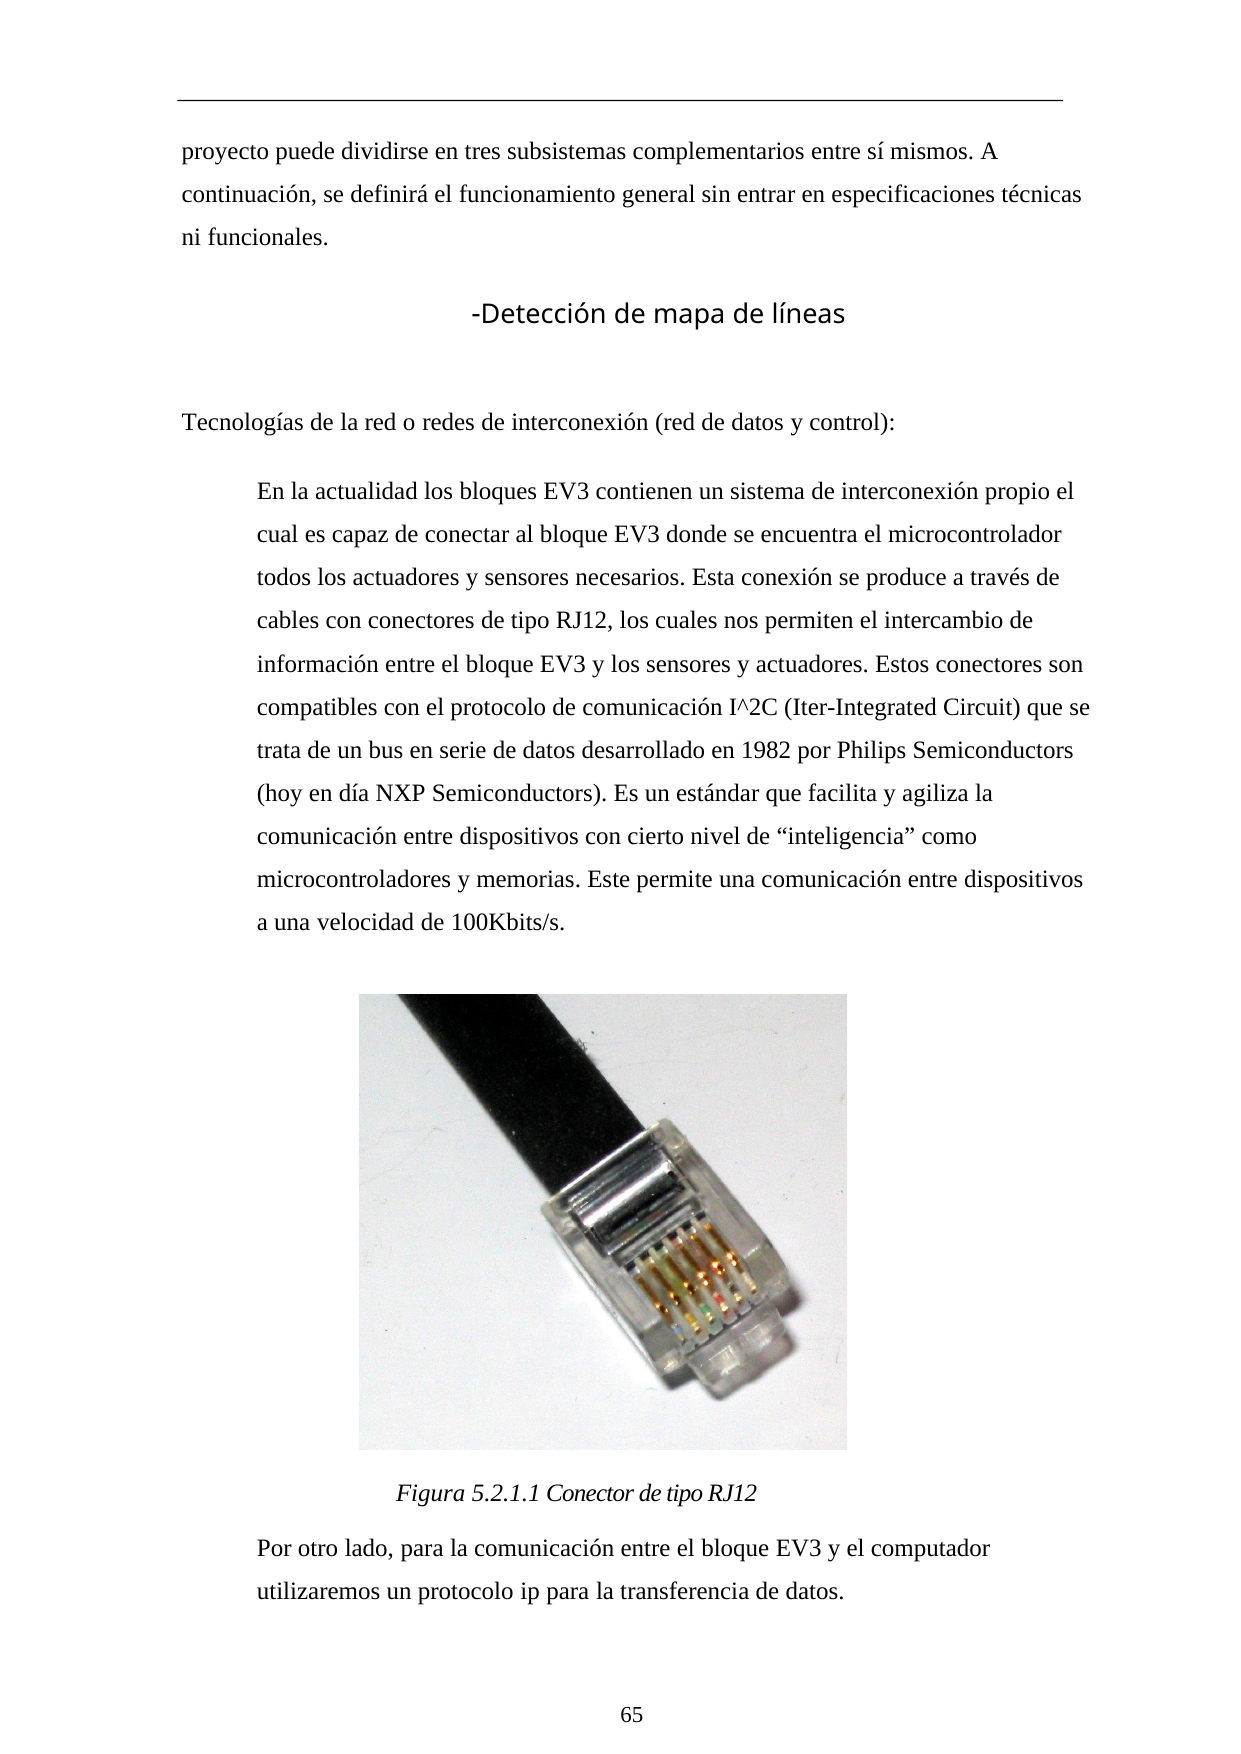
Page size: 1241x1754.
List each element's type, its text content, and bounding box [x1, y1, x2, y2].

text Por otro lado, para la comunicación entre el bloque EV3 y el computador utilizaremos un protocolo ip para la transferencia de datos. [257, 1533, 1092, 1605]
picture [358, 994, 848, 1450]
text Figura 5.2.1.1 Conector de tipo RJ12 [321, 1478, 1167, 1507]
text Tecnologías de la red o redes de interconexión (red de datos y control): [181, 407, 1167, 435]
text En la actualidad los bloques EV3 contienen un sistema de interconexión propio el cual es capaz de conectar al bloque EV3 donde se encuentra el microcontrolador todos los actuadores y sensores necesarios. Esta conexión se produce a través de cables con conectores de tipo RJ12, los cuales nos permiten el intercambio de información entre el bloque EV3 y los sensores y actuadores. Estos conectores son compatibles con el protocolo de comunicación I^2C (Iter-Integrated Circuit) que se trata de un bus en serie de datos desarrollado en 1982 por Philips Semiconductors (hoy en día NXP Semiconductors). Es un estándar que facilita y agiliza la comunicación entre dispositivos con cierto nivel de “inteligencia” como microcontroladores y memorias. Este permite una comunicación entre dispositivos a una velocidad de 100Kbits/s. [257, 476, 1100, 936]
text proyecto puede dividirse en tres subsistemas complementarios entre sí mismos. A continuación, se definirá el funcionamiento general sin entrar en especificaciones técnicas ni funcionales. [181, 136, 1092, 251]
subtitle -Detección de mapa de líneas [284, 292, 1033, 332]
